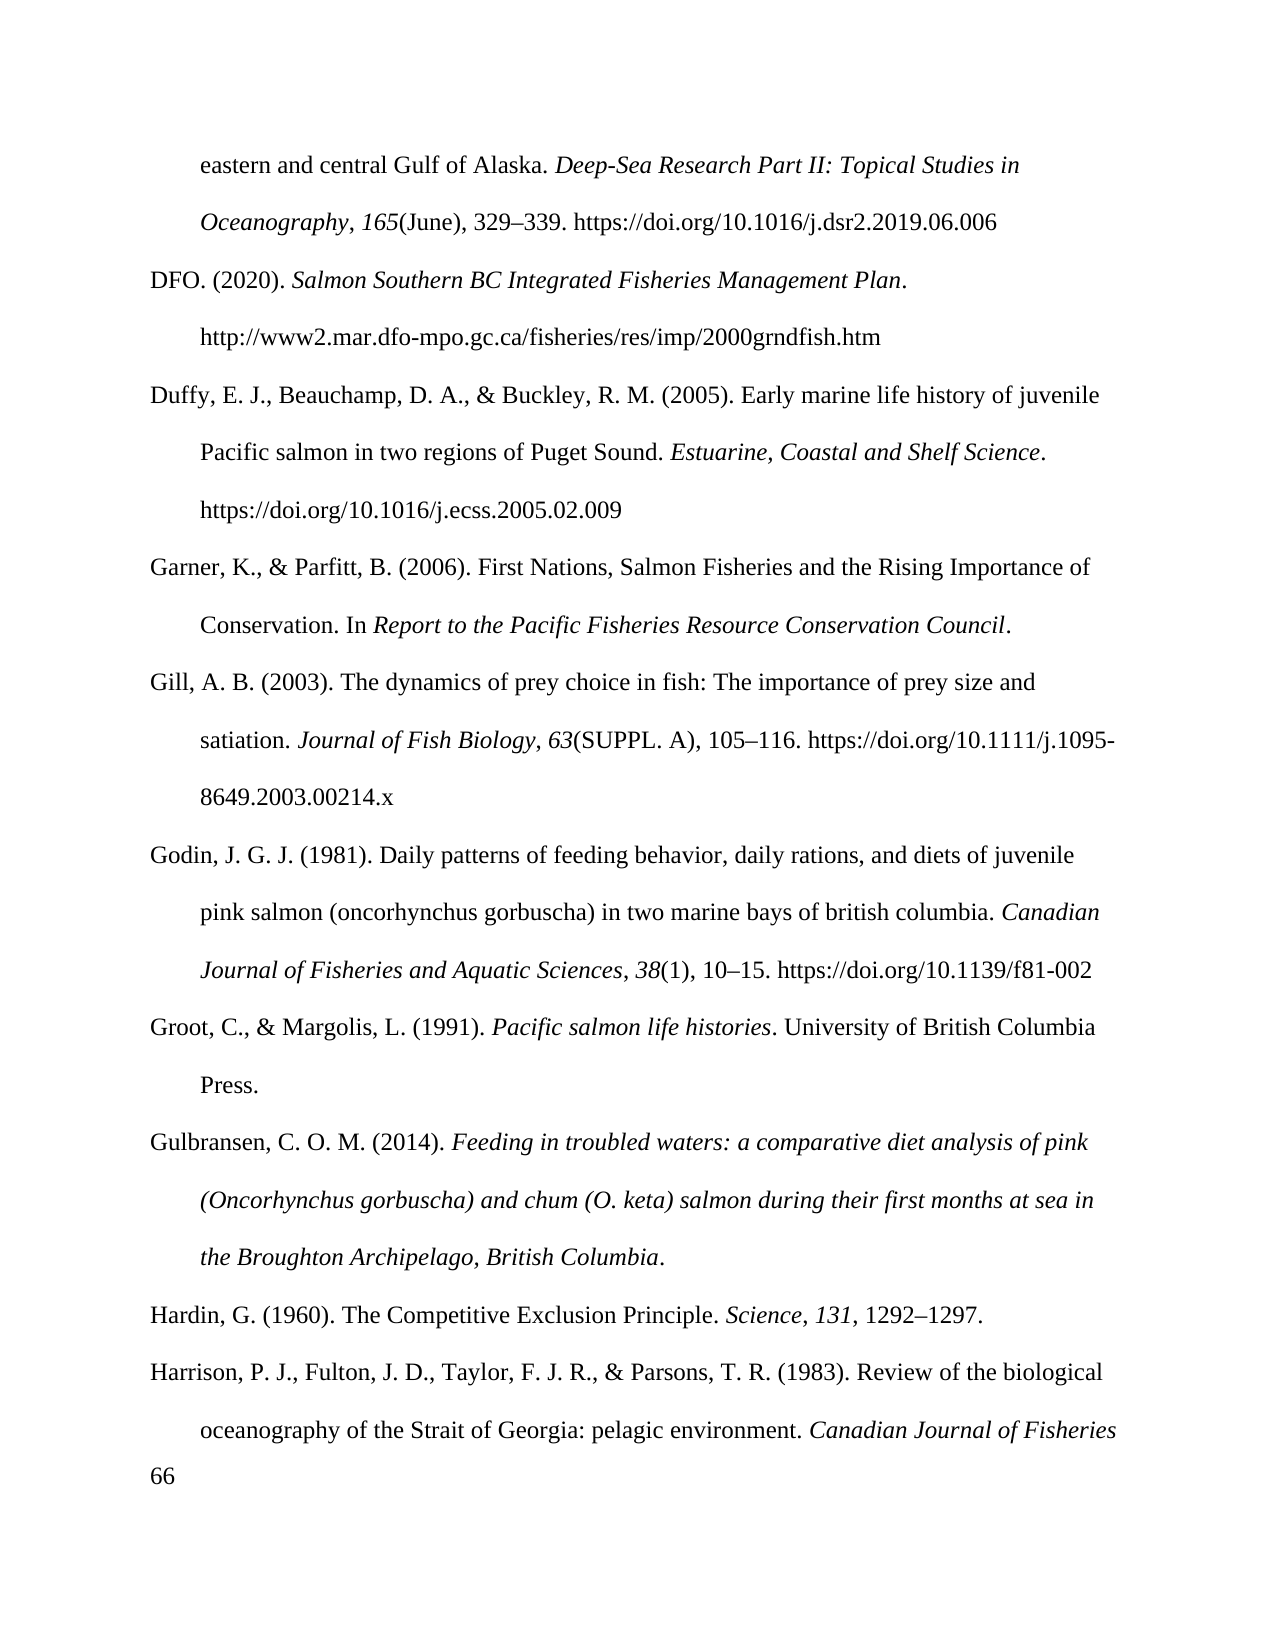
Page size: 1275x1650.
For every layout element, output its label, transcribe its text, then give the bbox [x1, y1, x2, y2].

text Hardin, G. (1960). The Competitive Exclusion Principle. Science, 131, 1292–1297. [150, 1300, 1125, 1329]
text Gulbransen, C. O. M. (2014). Feeding in troubled waters: a comparative diet analysis of pink (Oncorhynchus gorbuscha) and chum (O. keta) salmon during their first months at sea in the Broughton Archipelago, British Columbia. [150, 1127, 1125, 1271]
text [150, 1357, 1125, 1444]
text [150, 150, 1125, 236]
text Gill, A. B. (2003). The dynamics of prey choice in fish: The importance of prey size and satiation. Journal of Fish Biology, 63(SUPPL. A), 105–116. https://doi.org/10.1111/j.1095-8649.2003.00214.x [150, 667, 1125, 811]
text Godin, J. G. J. (1981). Daily patterns of feeding behavior, daily rations, and diets of juvenile pink salmon (oncorhynchus gorbuscha) in two marine bays of british columbia. Canadian Journal of Fisheries and Aquatic Sciences, 38(1), 10–15. https://doi.org/10.1139/f81-002 [150, 840, 1125, 984]
text Groot, C., & Margolis, L. (1991). Pacific salmon life histories. University of British Columbia Press. [150, 1012, 1125, 1099]
text Duffy, E. J., Beauchamp, D. A., & Buckley, R. M. (2005). Early marine life history of juvenile Pacific salmon in two regions of Puget Sound. Estuarine, Coastal and Shelf Science. https://doi.org/10.1016/j.ecss.2005.02.009 [150, 380, 1125, 524]
text Garner, K., & Parfitt, B. (2006). First Nations, Salmon Fisheries and the Rising Importance of Conservation. In Report to the Pacific Fisheries Resource Conservation Council. [150, 552, 1125, 639]
text DFO. (2020). Salmon Southern BC Integrated Fisheries Management Plan. http://www2.mar.dfo-mpo.gc.ca/fisheries/res/imp/2000grndfish.htm [150, 265, 1125, 351]
